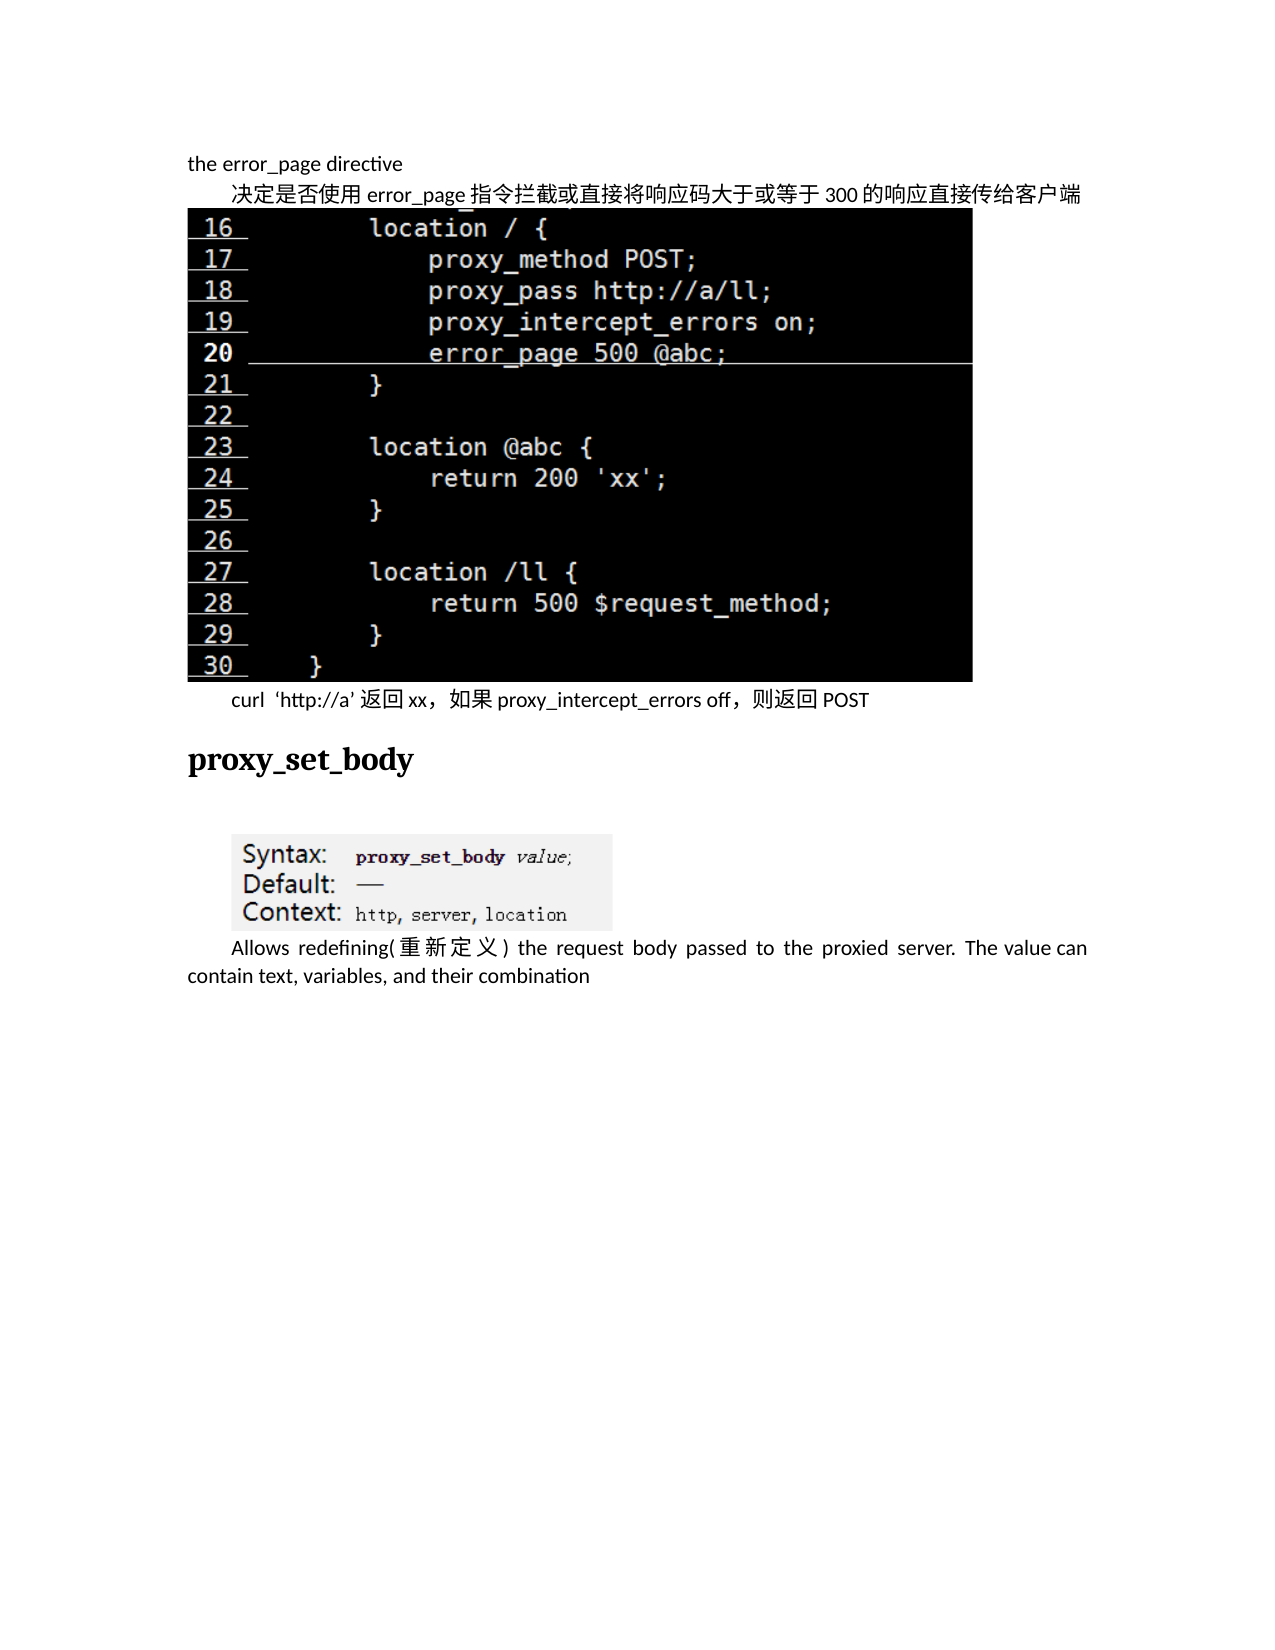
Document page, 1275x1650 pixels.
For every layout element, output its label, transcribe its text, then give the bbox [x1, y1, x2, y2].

text Allows redefining(重新定义) the request body passed to the proxied server. The value can contain text, variables, and their combination [187, 930, 1087, 989]
subtitle proxy_set_body [187, 741, 1087, 779]
text 决定是否使用error_page指令拦截或直接将响应码大于或等于300的响应直接传给客户端 [187, 177, 1087, 208]
text curl ‘http://a’ 返回xx，如果proxy_intercept_errors off，则返回POST [187, 682, 1087, 714]
picture [187, 208, 973, 682]
picture [231, 834, 613, 931]
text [187, 150, 1087, 177]
